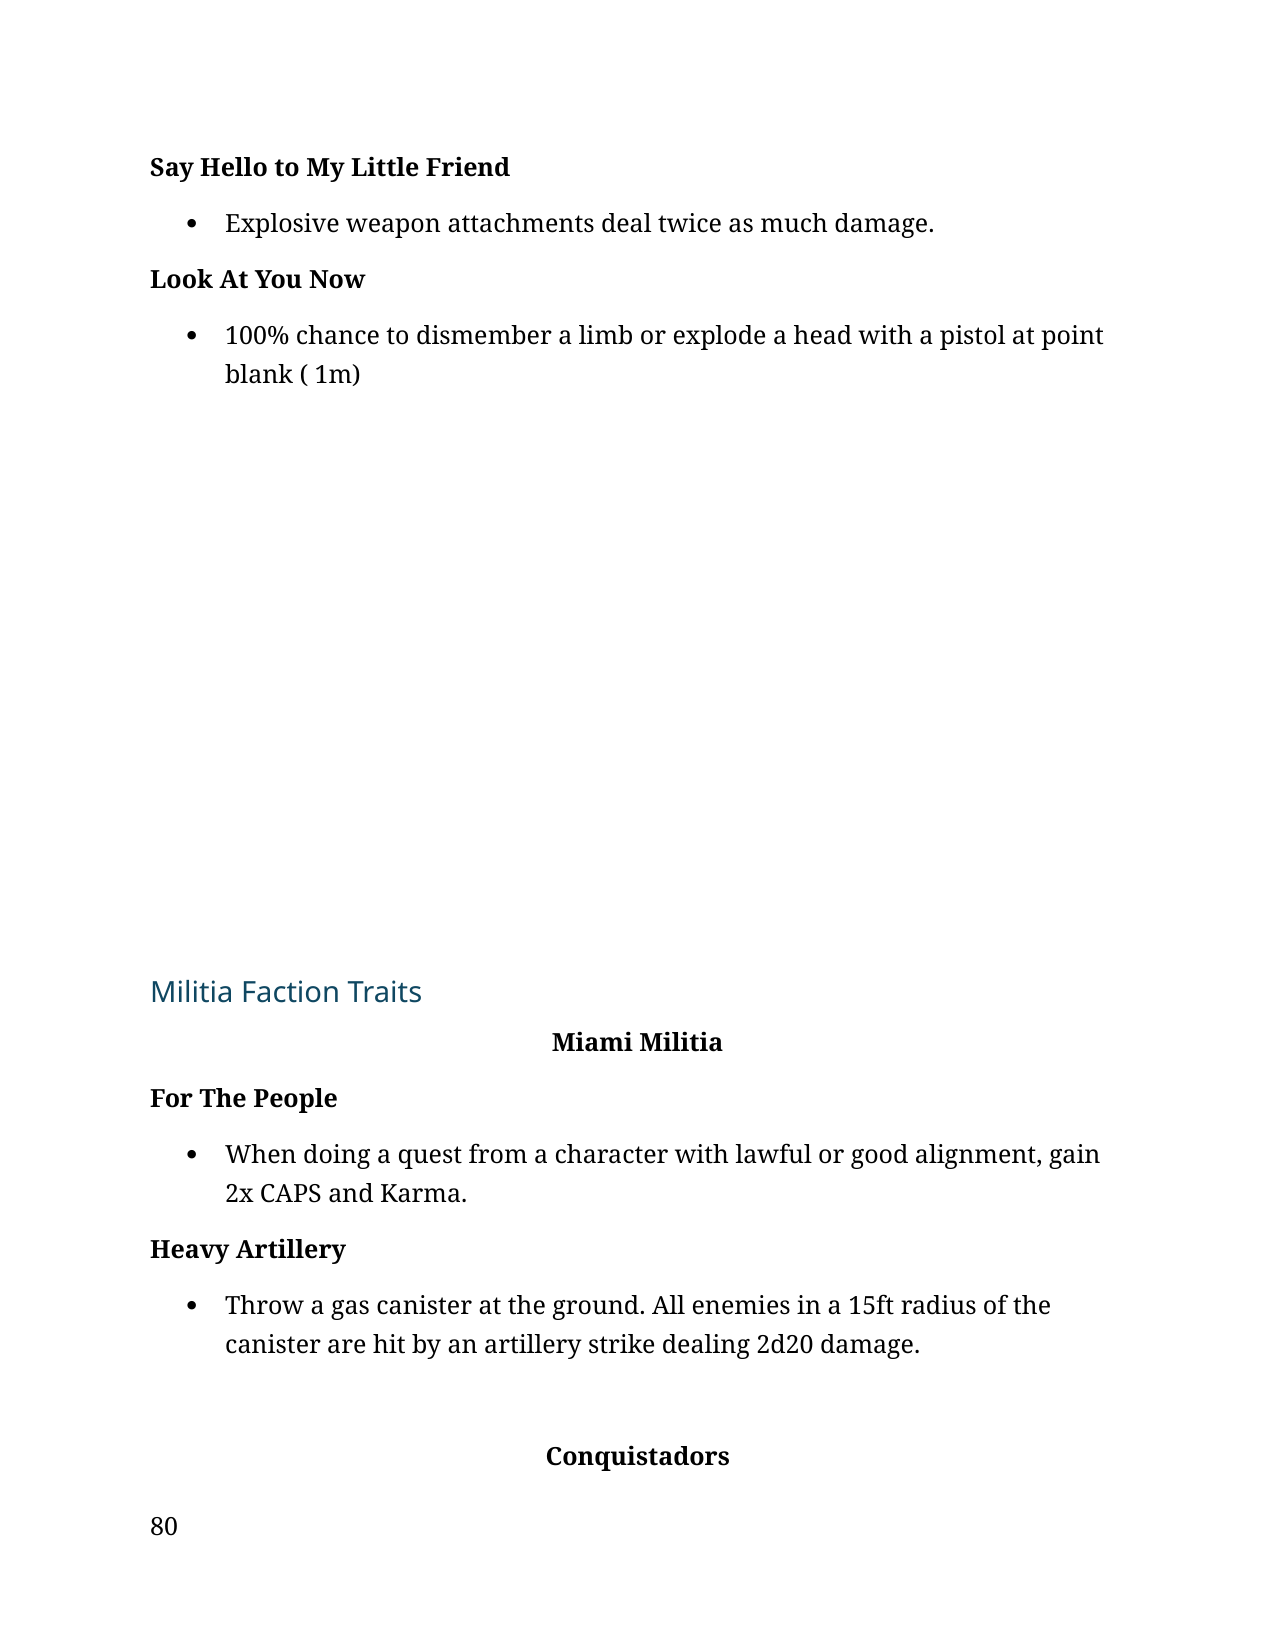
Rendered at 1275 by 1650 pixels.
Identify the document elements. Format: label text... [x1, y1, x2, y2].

text For The People [150, 1081, 1125, 1115]
list 100% chance to dismember a limb or explode a head with a pistol at point blank ( 1m) [187, 317, 1125, 391]
list Explosive weapon attachments deal twice as much damage. [187, 206, 1125, 240]
text Heavy Artillery [150, 1231, 1125, 1266]
list Throw a gas canister at the ground. All enemies in a 15ft radius of the canister are hit by an artillery strike dealing 2d20 damage. [187, 1287, 1125, 1361]
text Say Hello to My Little Friend [150, 150, 1125, 184]
text Conquistadors [150, 1438, 1125, 1472]
text Look At You Now [150, 262, 1125, 296]
text Miami Militia [150, 1025, 1125, 1059]
list When doing a quest from a character with lawful or good alignment, gain 2x CAPS and Karma. [187, 1136, 1125, 1210]
subtitle Militia Faction Traits [150, 971, 1125, 1011]
